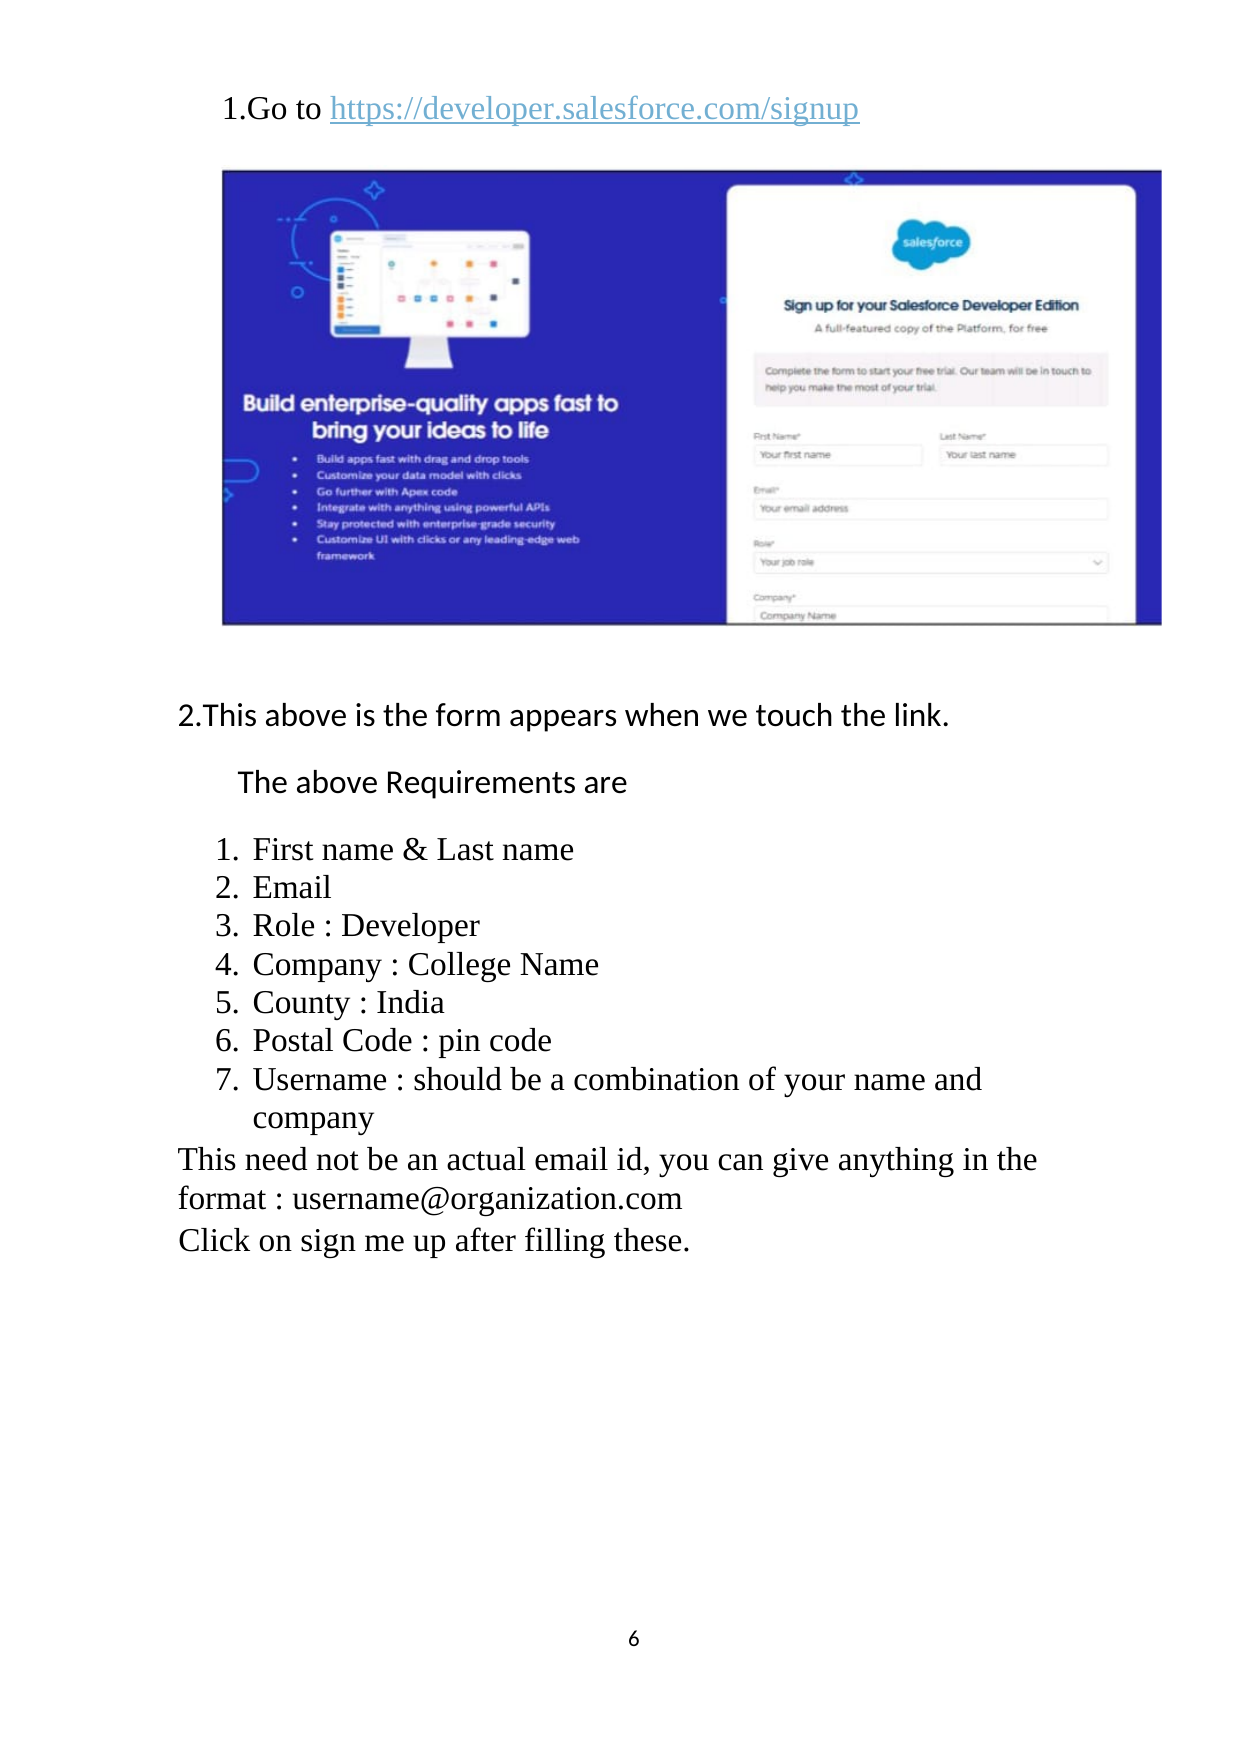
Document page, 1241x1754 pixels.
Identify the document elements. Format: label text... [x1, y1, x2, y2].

picture [221, 165, 1162, 627]
list Username : should be a combination of your name and company [215, 1059, 1090, 1136]
text The above Requirements are [177, 761, 1090, 802]
list Role : Developer [215, 906, 1090, 944]
list First name & Last name [215, 829, 1090, 867]
text 2.This above is the form appears when we touch the link. [177, 694, 1090, 734]
text This need not be an actual email id, you can give anything in the format : username@organization.com [177, 1139, 1090, 1216]
list Postal Code : pin code [215, 1021, 1090, 1059]
list County : India [215, 982, 1090, 1021]
list Email [215, 867, 1090, 906]
text Click on sign me up after filling these. [178, 1220, 1090, 1258]
text 1.Go to https://developer.salesforce.com/signup [222, 89, 1090, 127]
list Company : College Name [215, 944, 1090, 982]
